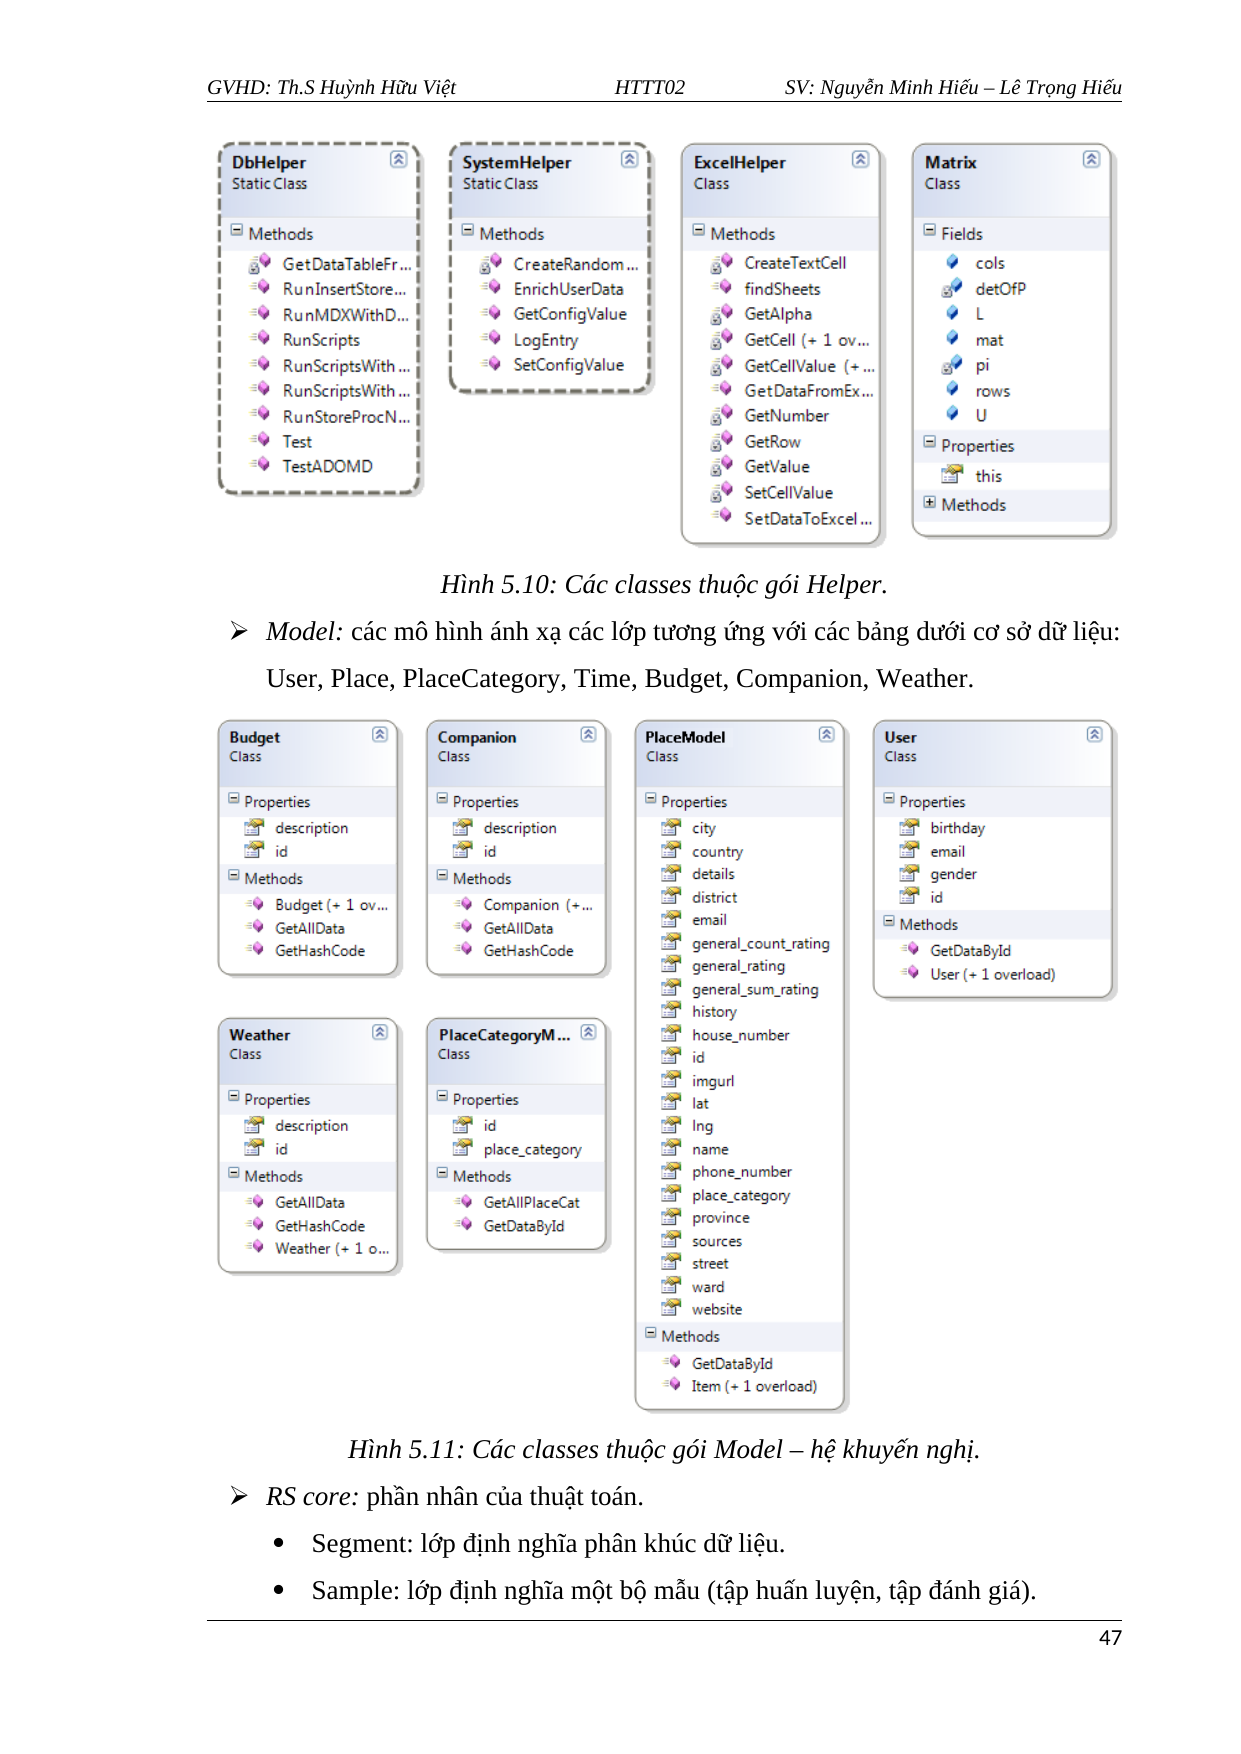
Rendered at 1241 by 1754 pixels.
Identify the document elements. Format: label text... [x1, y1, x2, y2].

list Segment: lớp định nghĩa phân khúc dữ liệu. [274, 1527, 1122, 1558]
list Sample: lớp định nghĩa một bộ mẫu (tập huấn luyện, tập đánh giá). [274, 1574, 1122, 1605]
text Hình 5.11: Các classes thuộc gói Model – hệ khuyến nghị. [207, 1433, 1122, 1464]
list Model: các mô hình ánh xạ các lớp tương ứng với các bảng dưới cơ sở dữ liệu: User, Place, PlaceCategory, Time, Budget, Companion, Weather. [228, 615, 1122, 693]
text Hình 5.10: Các classes thuộc gói Helper. [207, 568, 1122, 599]
picture [206, 130, 1123, 555]
list RS core: phần nhân của thuật toán. [228, 1480, 1122, 1511]
picture [206, 708, 1123, 1420]
